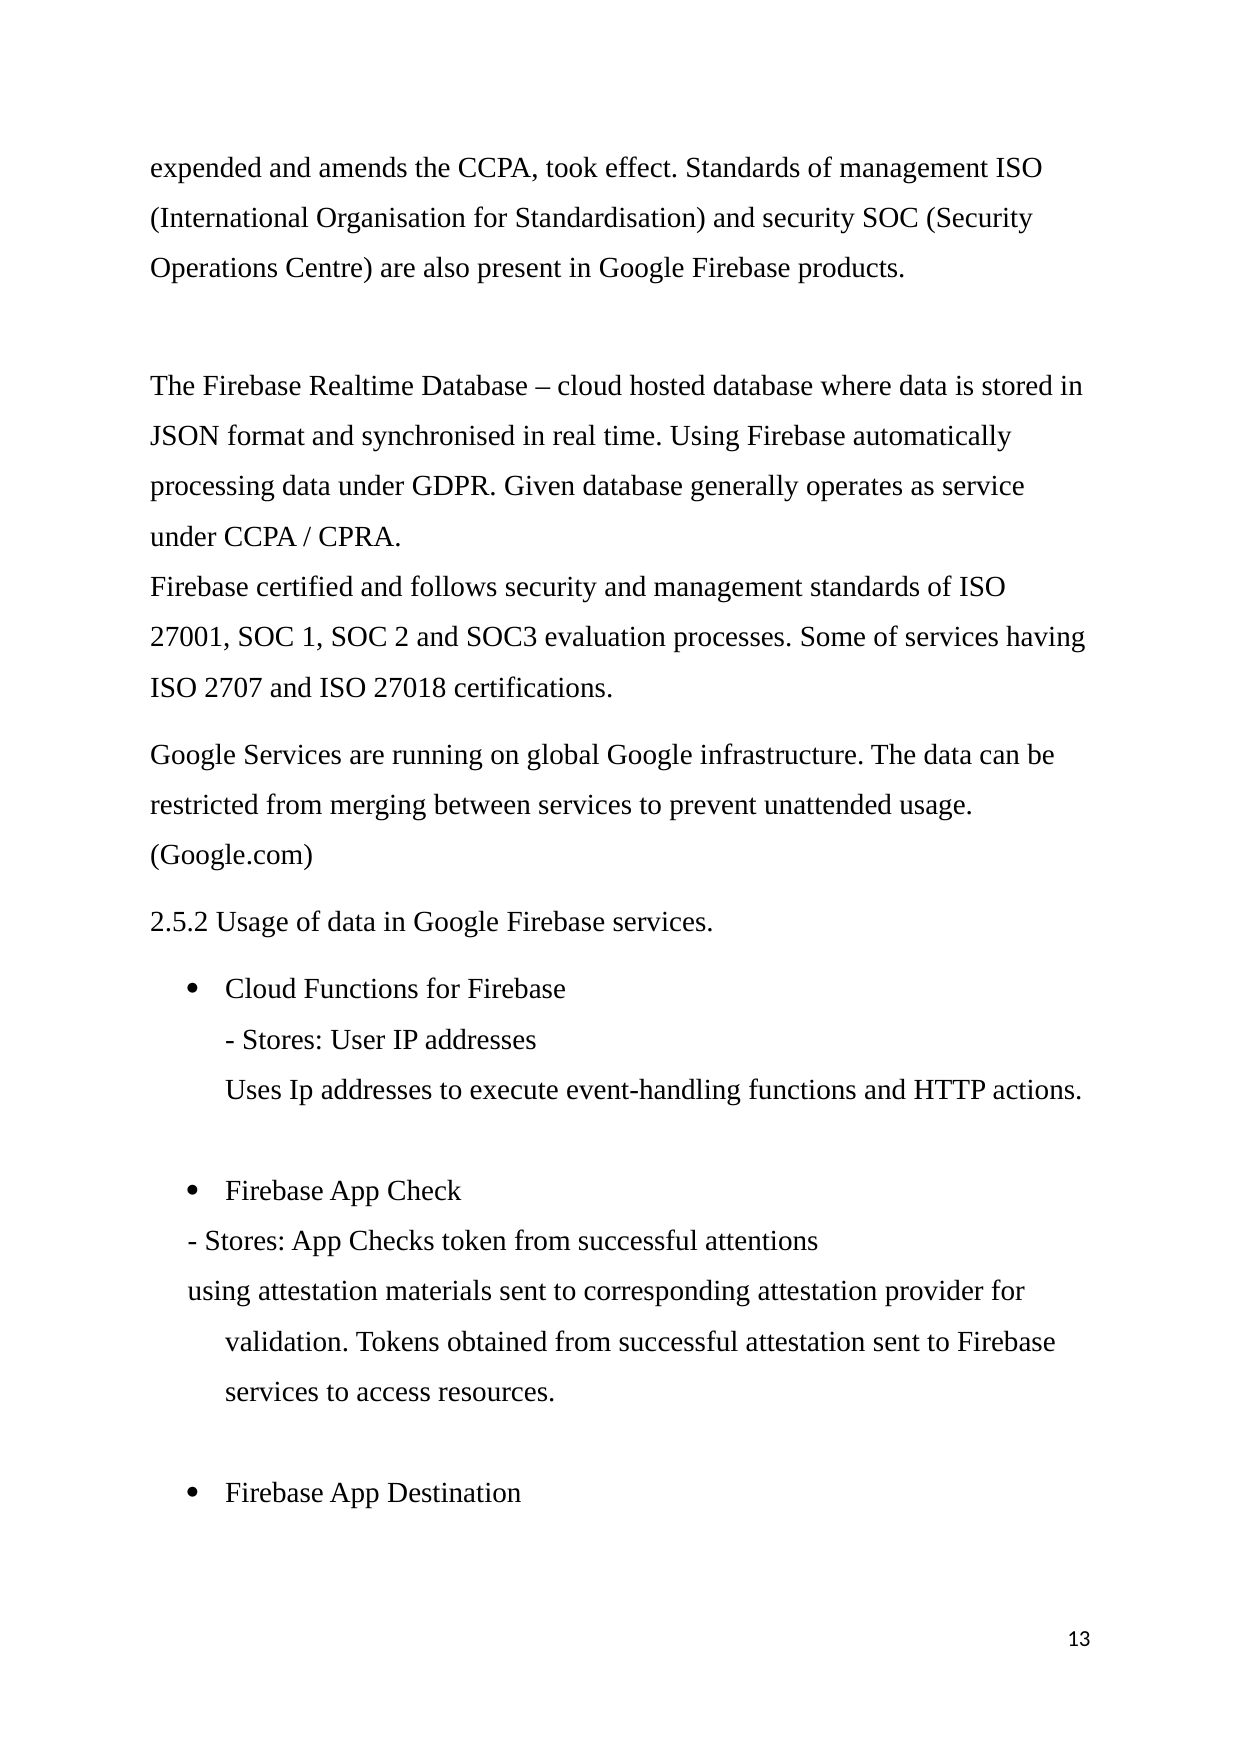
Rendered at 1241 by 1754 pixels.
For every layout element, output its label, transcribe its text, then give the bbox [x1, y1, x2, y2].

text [150, 150, 1090, 284]
list - Stores: App Checks token from successful attentions [187, 1223, 1090, 1257]
list Cloud Functions for Firebase - Stores: User IP addresses [187, 971, 1090, 1055]
text Google Services are running on global Google infrastructure. The data can be restricted from merging between services to prevent unattended usage. (Google.com) [150, 737, 1090, 871]
text The Firebase Realtime Database – cloud hosted database where data is stored in JSON format and synchronised in real time. Using Firebase automatically processing data under GDPR. Given database generally operates as service under CCPA / CPRA. Firebase certified and follows security and management standards of ISO 27001, SOC 1, SOC 2 and SOC3 evaluation processes. Some of services having ISO 2707 and ISO 27018 certifications. [150, 318, 1090, 703]
list Uses Ip addresses to execute event-handling functions and HTTP actions. [225, 1072, 1090, 1106]
list Firebase App Check [187, 1173, 1090, 1206]
list using attestation materials sent to corresponding attestation provider for validation. Tokens obtained from successful attestation sent to Firebase services to access resources. [187, 1273, 1090, 1408]
list Firebase App Destination [187, 1475, 1090, 1508]
text 2.5.2 Usage of data in Google Firebase services. [150, 904, 1090, 938]
